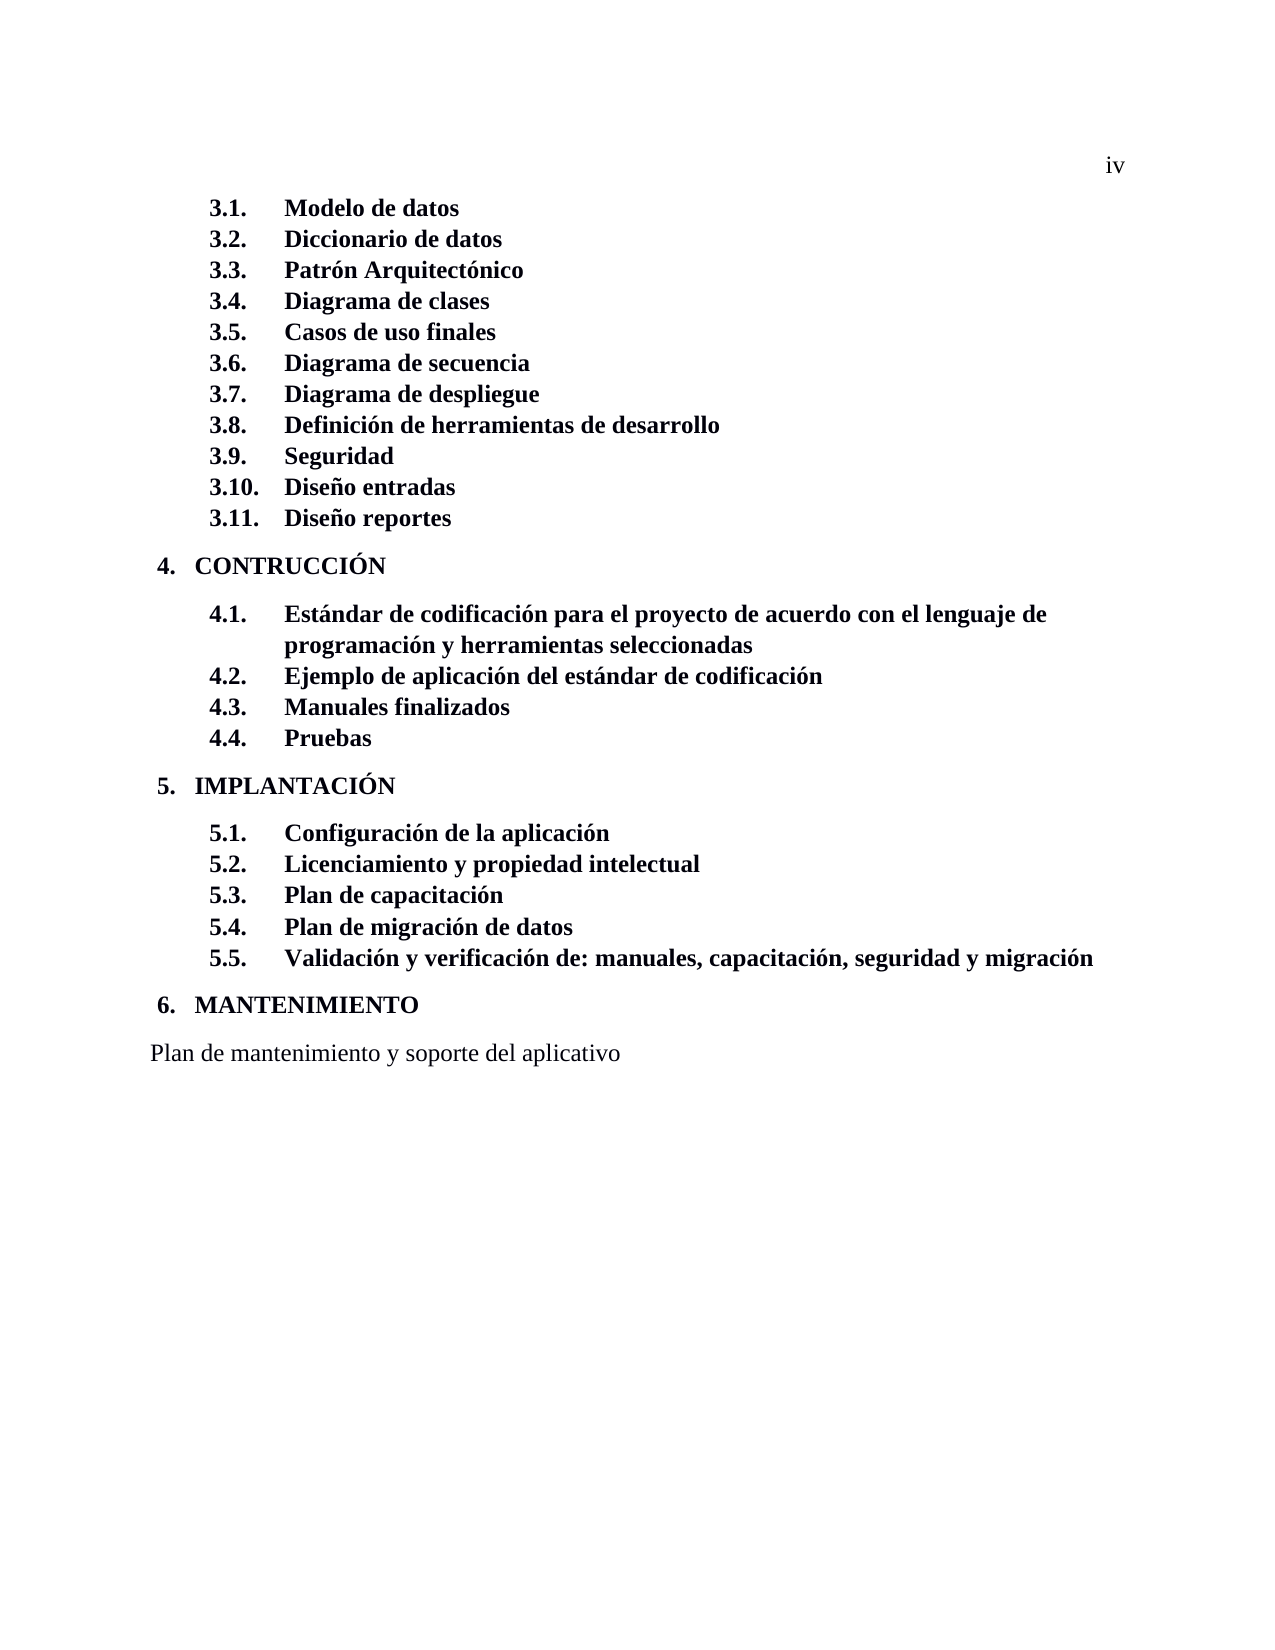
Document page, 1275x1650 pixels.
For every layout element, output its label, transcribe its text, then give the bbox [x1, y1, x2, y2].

subtitle MANTENIMIENTO [157, 990, 1125, 1019]
subtitle Diagrama de clases [209, 286, 1125, 315]
subtitle Diseño reportes [209, 503, 1125, 532]
subtitle Licenciamiento y propiedad intelectual [209, 849, 1125, 878]
subtitle Seguridad [209, 441, 1125, 470]
subtitle CONTRUCCIÓN [157, 551, 1125, 580]
subtitle Configuración de la aplicación [209, 818, 1125, 847]
subtitle Definición de herramientas de desarrollo [209, 410, 1125, 439]
subtitle Pruebas [209, 723, 1125, 752]
subtitle Diagrama de despliegue [209, 379, 1125, 408]
subtitle Modelo de datos [209, 193, 1125, 222]
text Plan de mantenimiento y soporte del aplicativo [150, 1038, 1125, 1067]
subtitle Plan de capacitación [209, 881, 1125, 909]
subtitle Manuales finalizados [209, 692, 1125, 721]
subtitle Diccionario de datos [209, 224, 1125, 253]
subtitle Ejemplo de aplicación del estándar de codificación [209, 661, 1125, 690]
subtitle Plan de migración de datos [209, 912, 1125, 940]
subtitle Validación y verificación de: manuales, capacitación, seguridad y migración [209, 943, 1125, 971]
subtitle Diagrama de secuencia [209, 348, 1125, 377]
subtitle Patrón Arquitectónico [209, 255, 1125, 284]
subtitle Diseño entradas [209, 472, 1125, 501]
subtitle Casos de uso finales [209, 317, 1125, 346]
subtitle IMPLANTACIÓN [157, 771, 1125, 799]
subtitle Estándar de codificación para el proyecto de acuerdo con el lenguaje de programación y herramientas seleccionadas [209, 599, 1125, 659]
